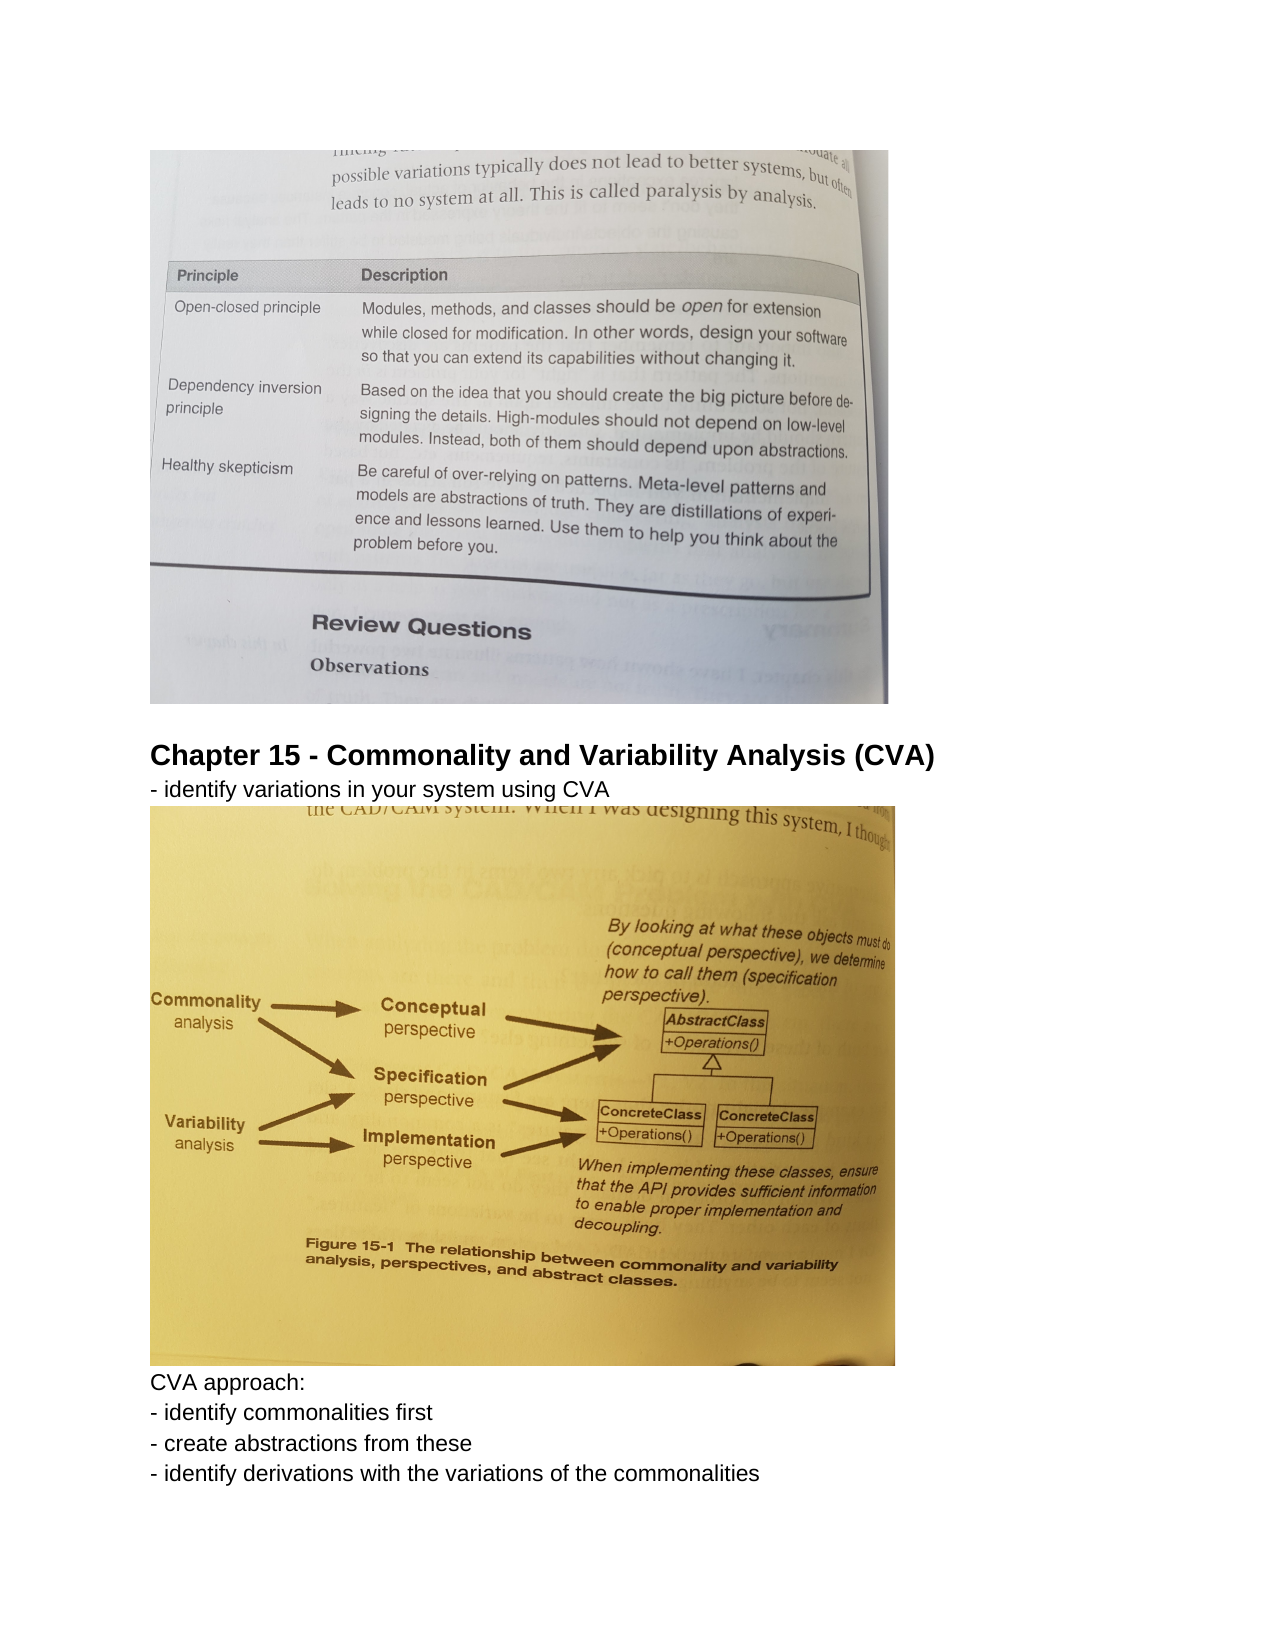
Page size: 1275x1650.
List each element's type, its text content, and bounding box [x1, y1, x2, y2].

text CVA approach: [150, 1369, 1125, 1395]
text - create abstractions from these [150, 1429, 1125, 1456]
picture [150, 150, 889, 704]
picture [150, 806, 896, 1366]
text - identify variations in your system using CVA [150, 776, 1125, 803]
text - identify commonalities first [150, 1399, 1125, 1426]
text - identify derivations with the variations of the commonalities [150, 1460, 1125, 1486]
text Chapter 15 - Commonality and Variability Analysis (CVA) [150, 738, 1125, 771]
